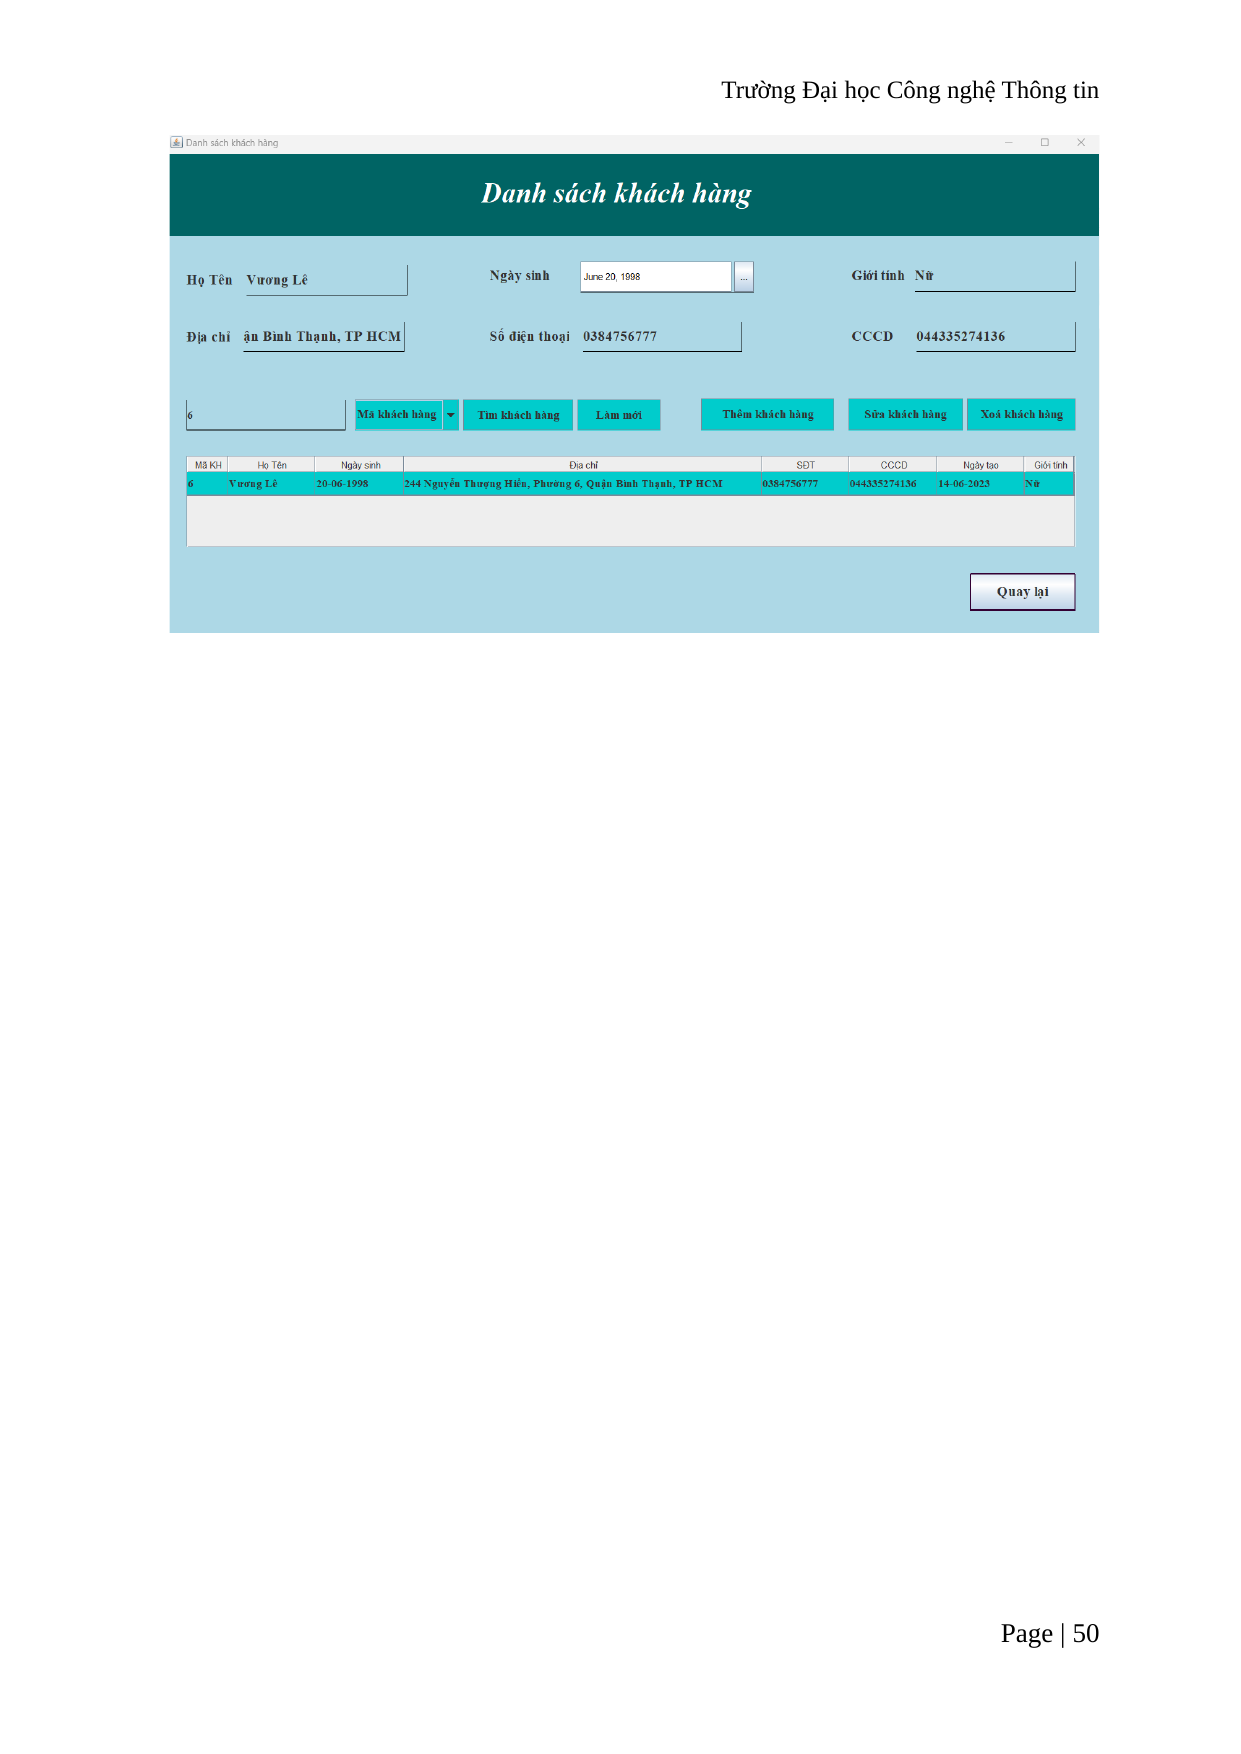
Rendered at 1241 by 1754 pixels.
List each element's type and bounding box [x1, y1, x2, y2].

picture [169, 135, 1100, 633]
